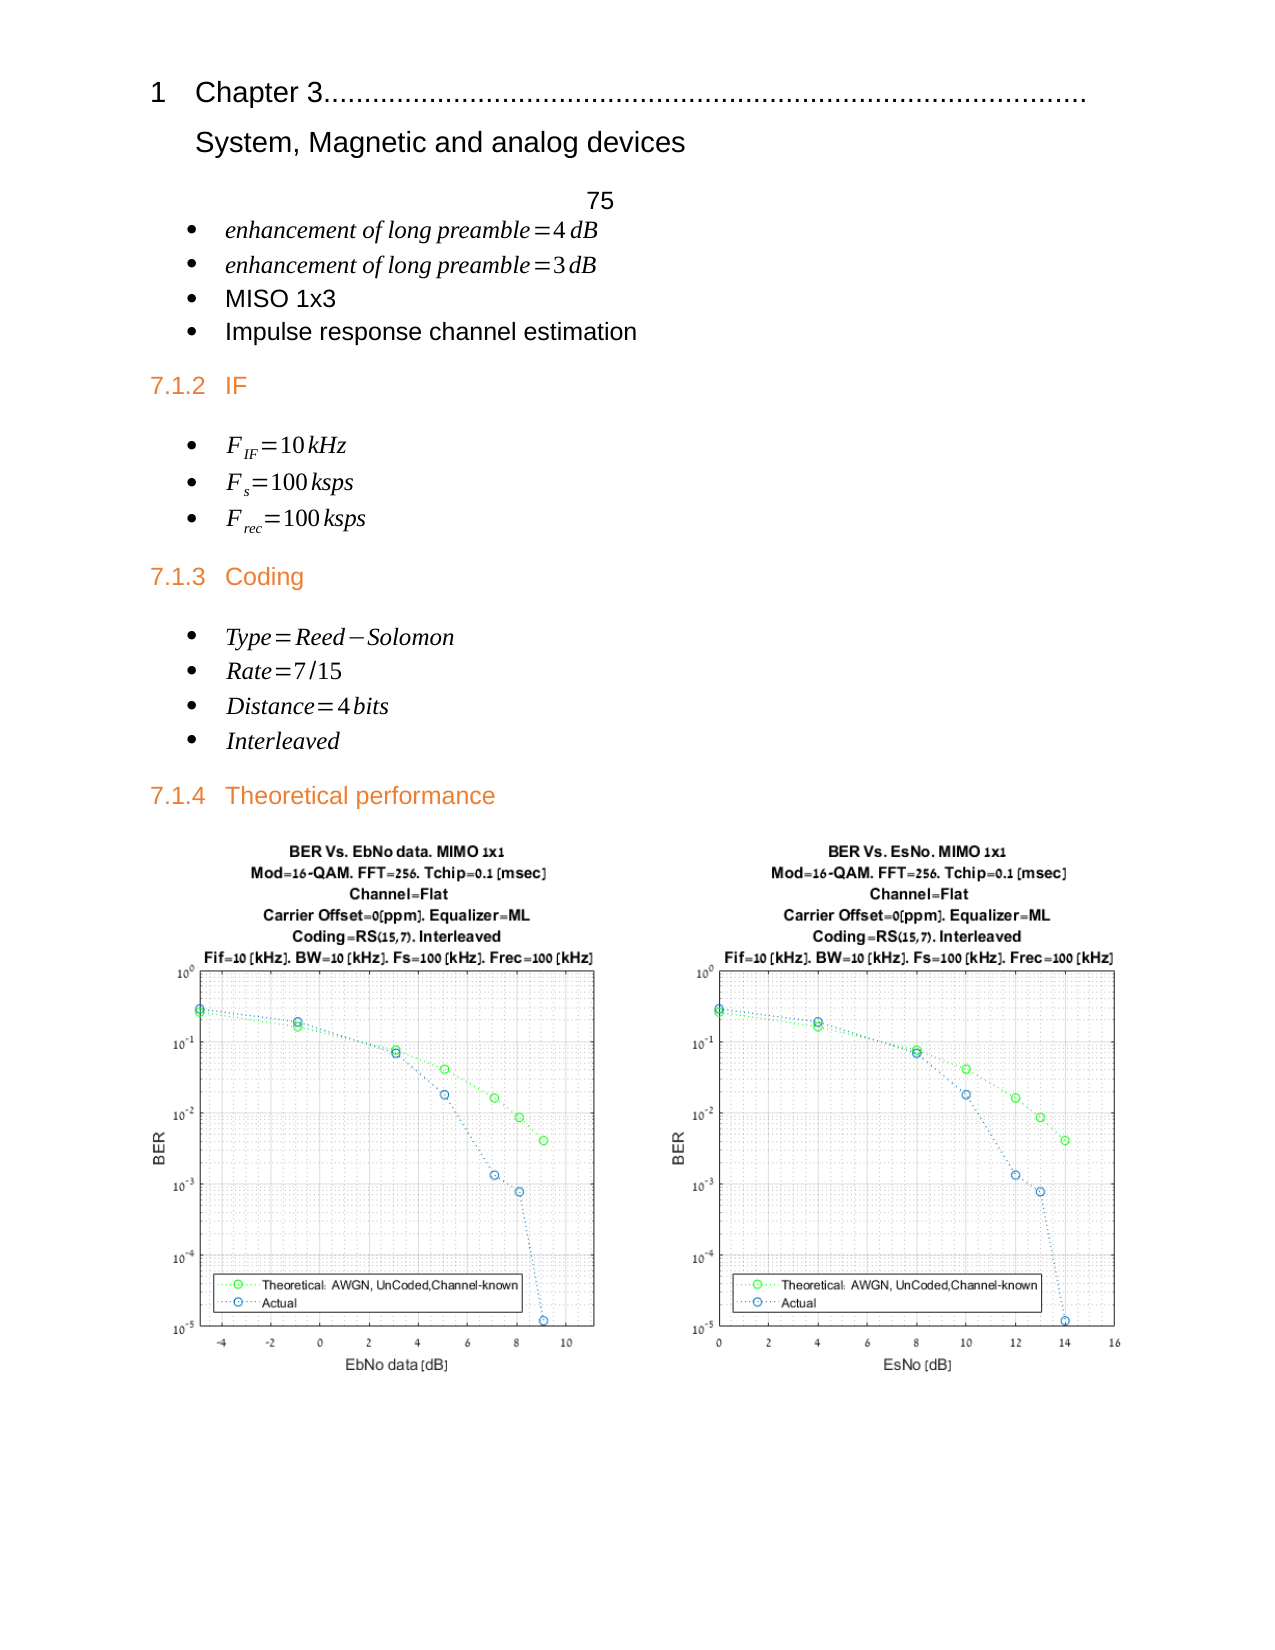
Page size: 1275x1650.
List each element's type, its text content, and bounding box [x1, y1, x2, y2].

subtitle Coding [150, 562, 1125, 590]
subtitle IF [150, 371, 1125, 400]
picture [46, 840, 1227, 1387]
list MISO 1x3 [187, 284, 1125, 313]
list Impulse response channel estimation [187, 317, 1125, 346]
subtitle Theoretical performance [150, 781, 1125, 810]
